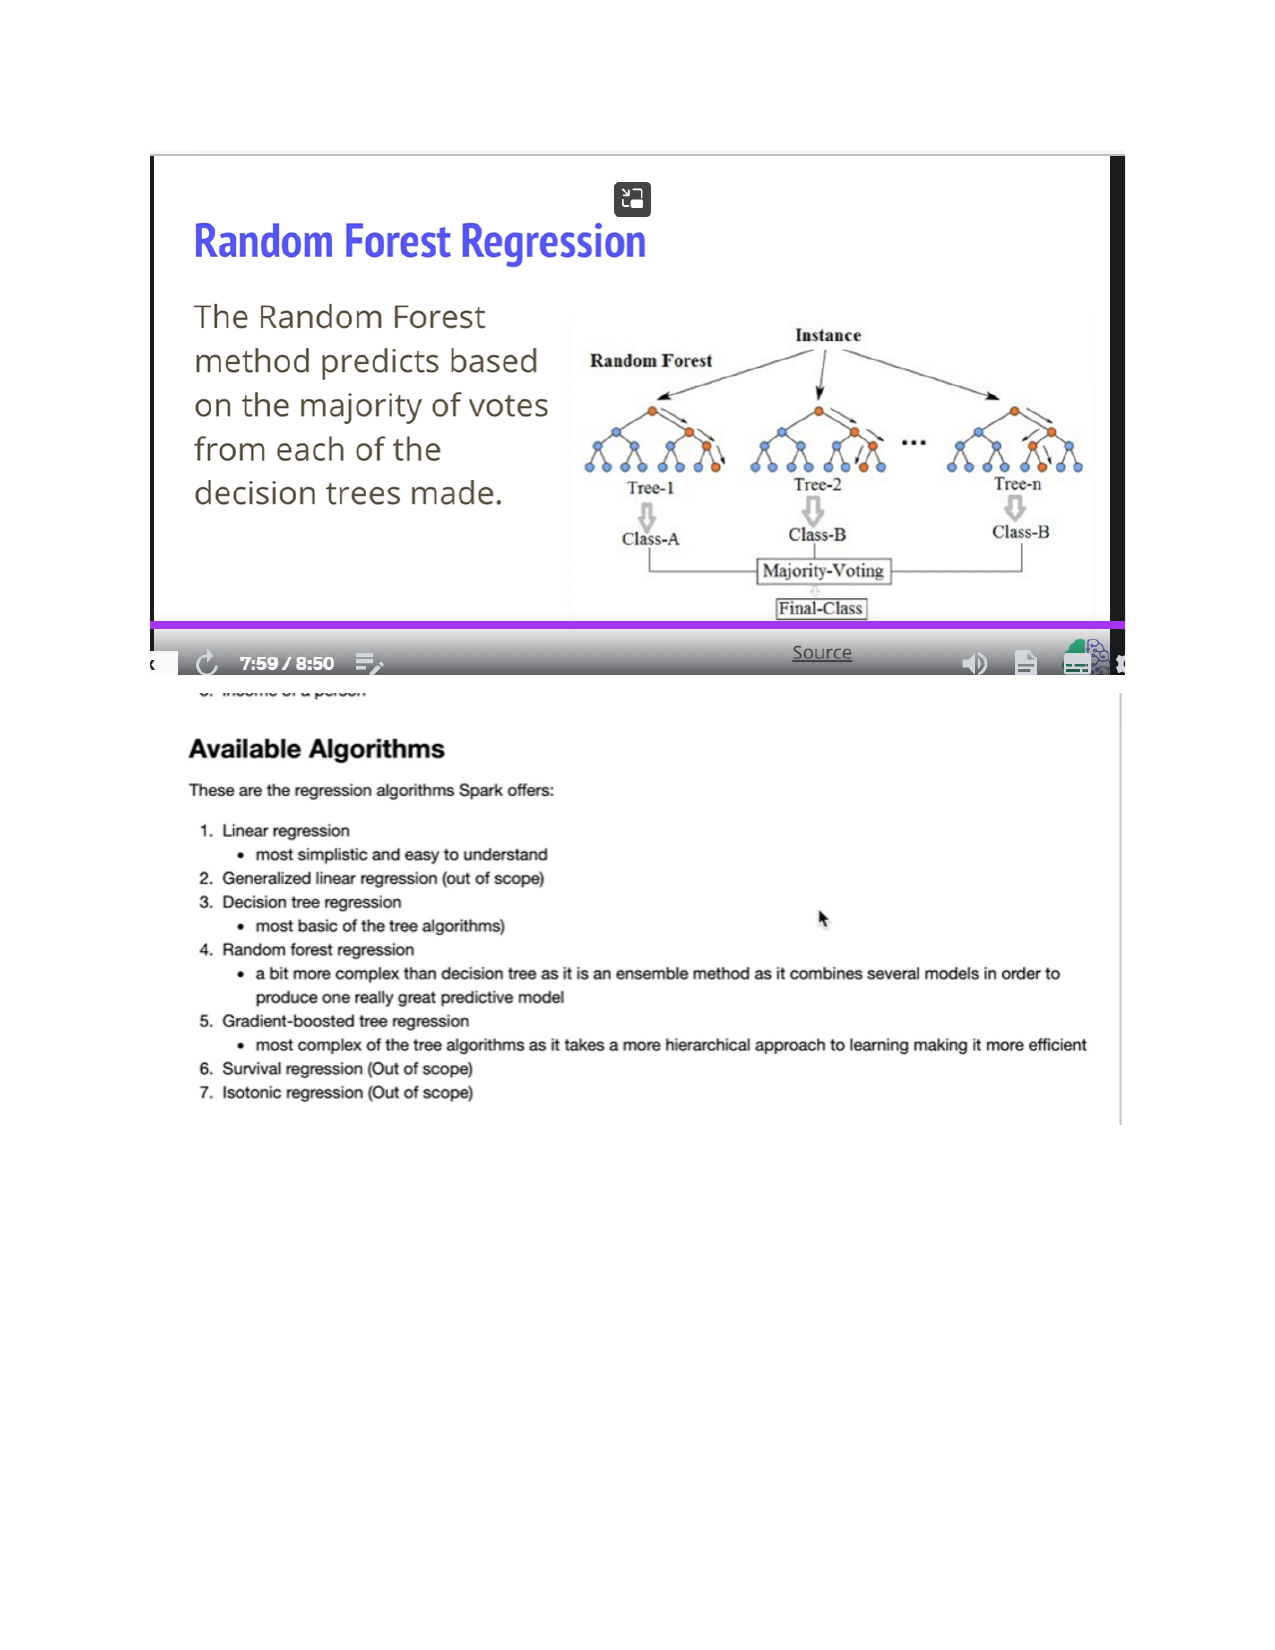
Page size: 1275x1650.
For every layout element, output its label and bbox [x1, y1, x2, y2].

picture [150, 693, 1125, 1125]
picture [150, 150, 1125, 675]
